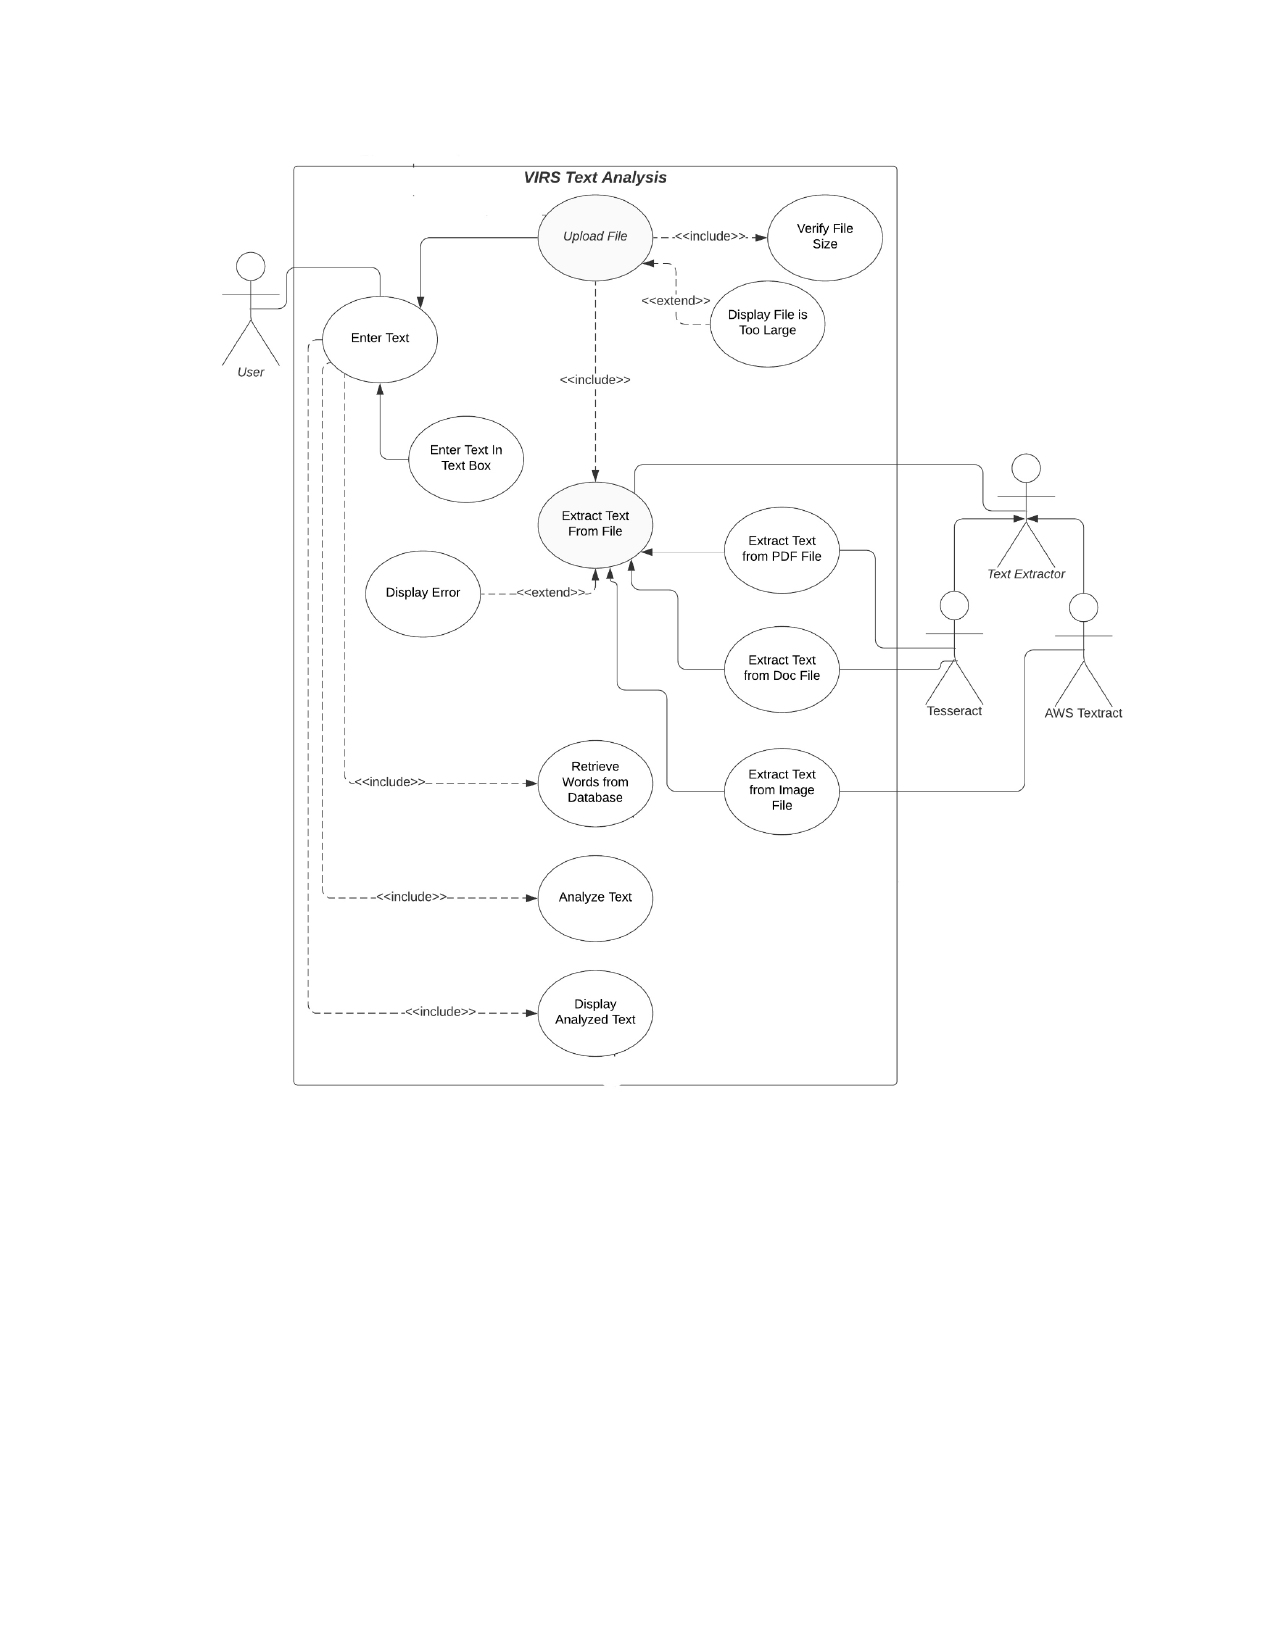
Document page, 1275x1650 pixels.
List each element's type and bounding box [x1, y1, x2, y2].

picture [150, 150, 1125, 1102]
